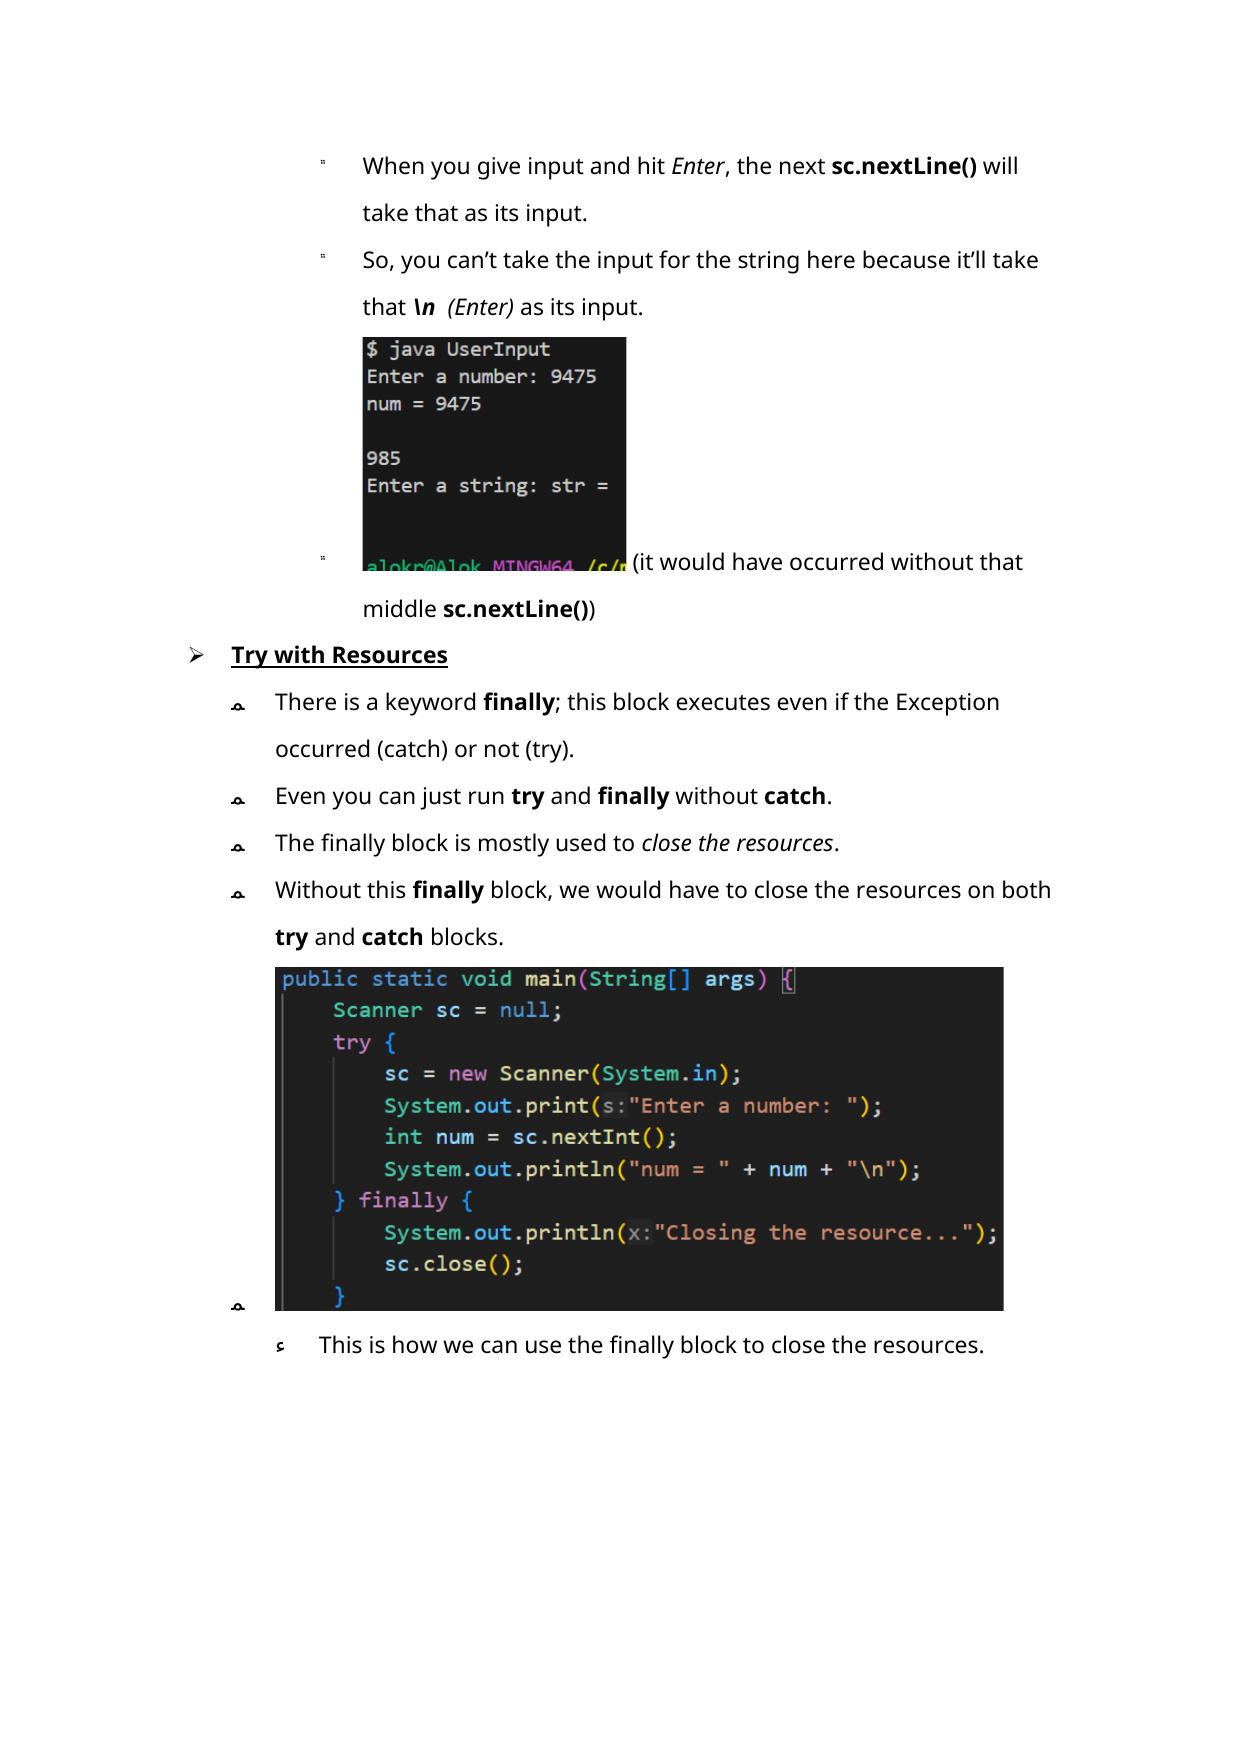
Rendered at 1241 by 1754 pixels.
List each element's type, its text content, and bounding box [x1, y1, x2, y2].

list The finally block is mostly used to close the resources. [231, 827, 1053, 858]
list When you give input and hit Enter, the next sc.nextLine() will take that as its input. [319, 150, 1053, 228]
list Try with Resources [187, 639, 1053, 671]
list There is a keyword finally; this block executes even if the Exception occurred (catch) or not (try). [231, 686, 1053, 764]
list This is how we can use the finally block to close the resources. [275, 1329, 1053, 1361]
list So, you can’t take the input for the string here because it’ll take that \n (Enter) as its input. [319, 244, 1053, 322]
picture [275, 967, 1004, 1311]
picture [362, 337, 627, 571]
list Even you can just run try and finally without catch. [231, 780, 1053, 811]
list Without this finally block, we would have to close the resources on both try and catch blocks. [231, 874, 1053, 952]
